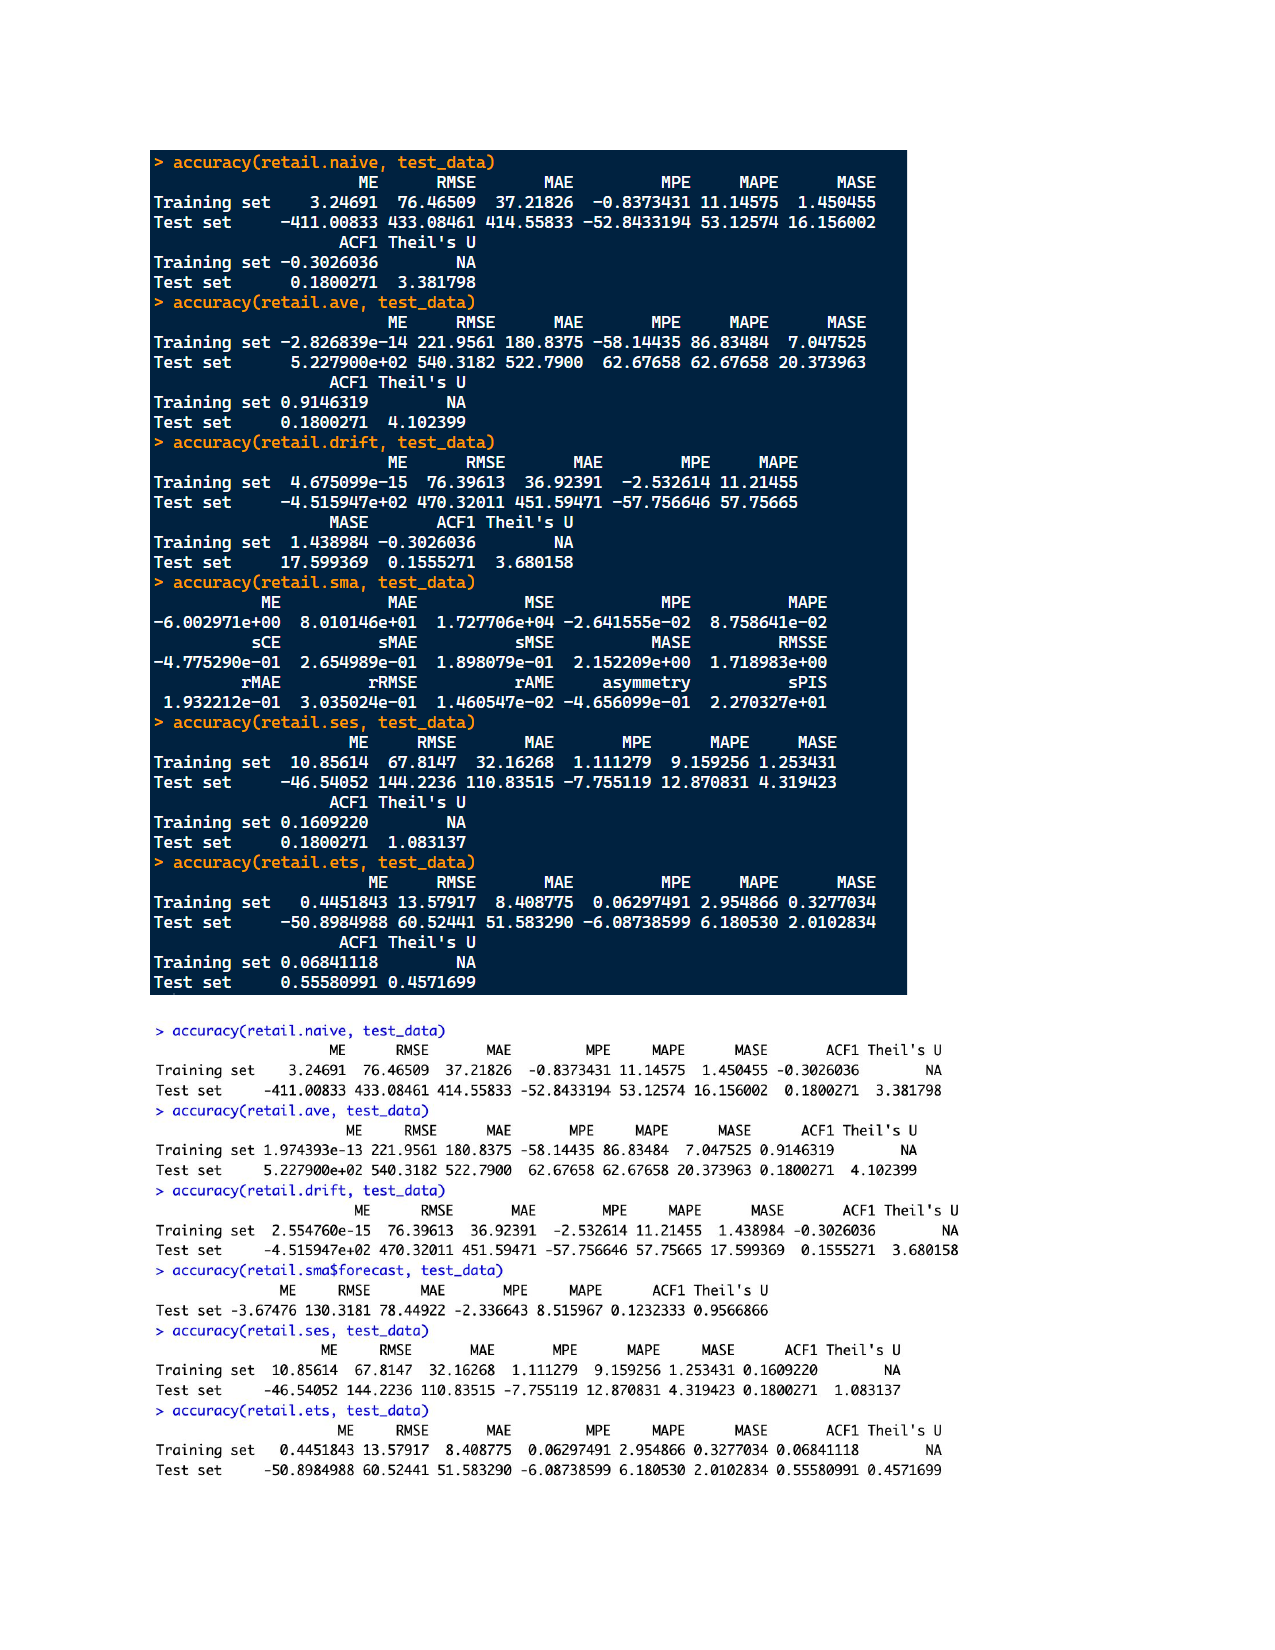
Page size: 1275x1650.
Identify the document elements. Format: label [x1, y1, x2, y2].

picture [150, 1021, 976, 1484]
picture [150, 150, 908, 995]
